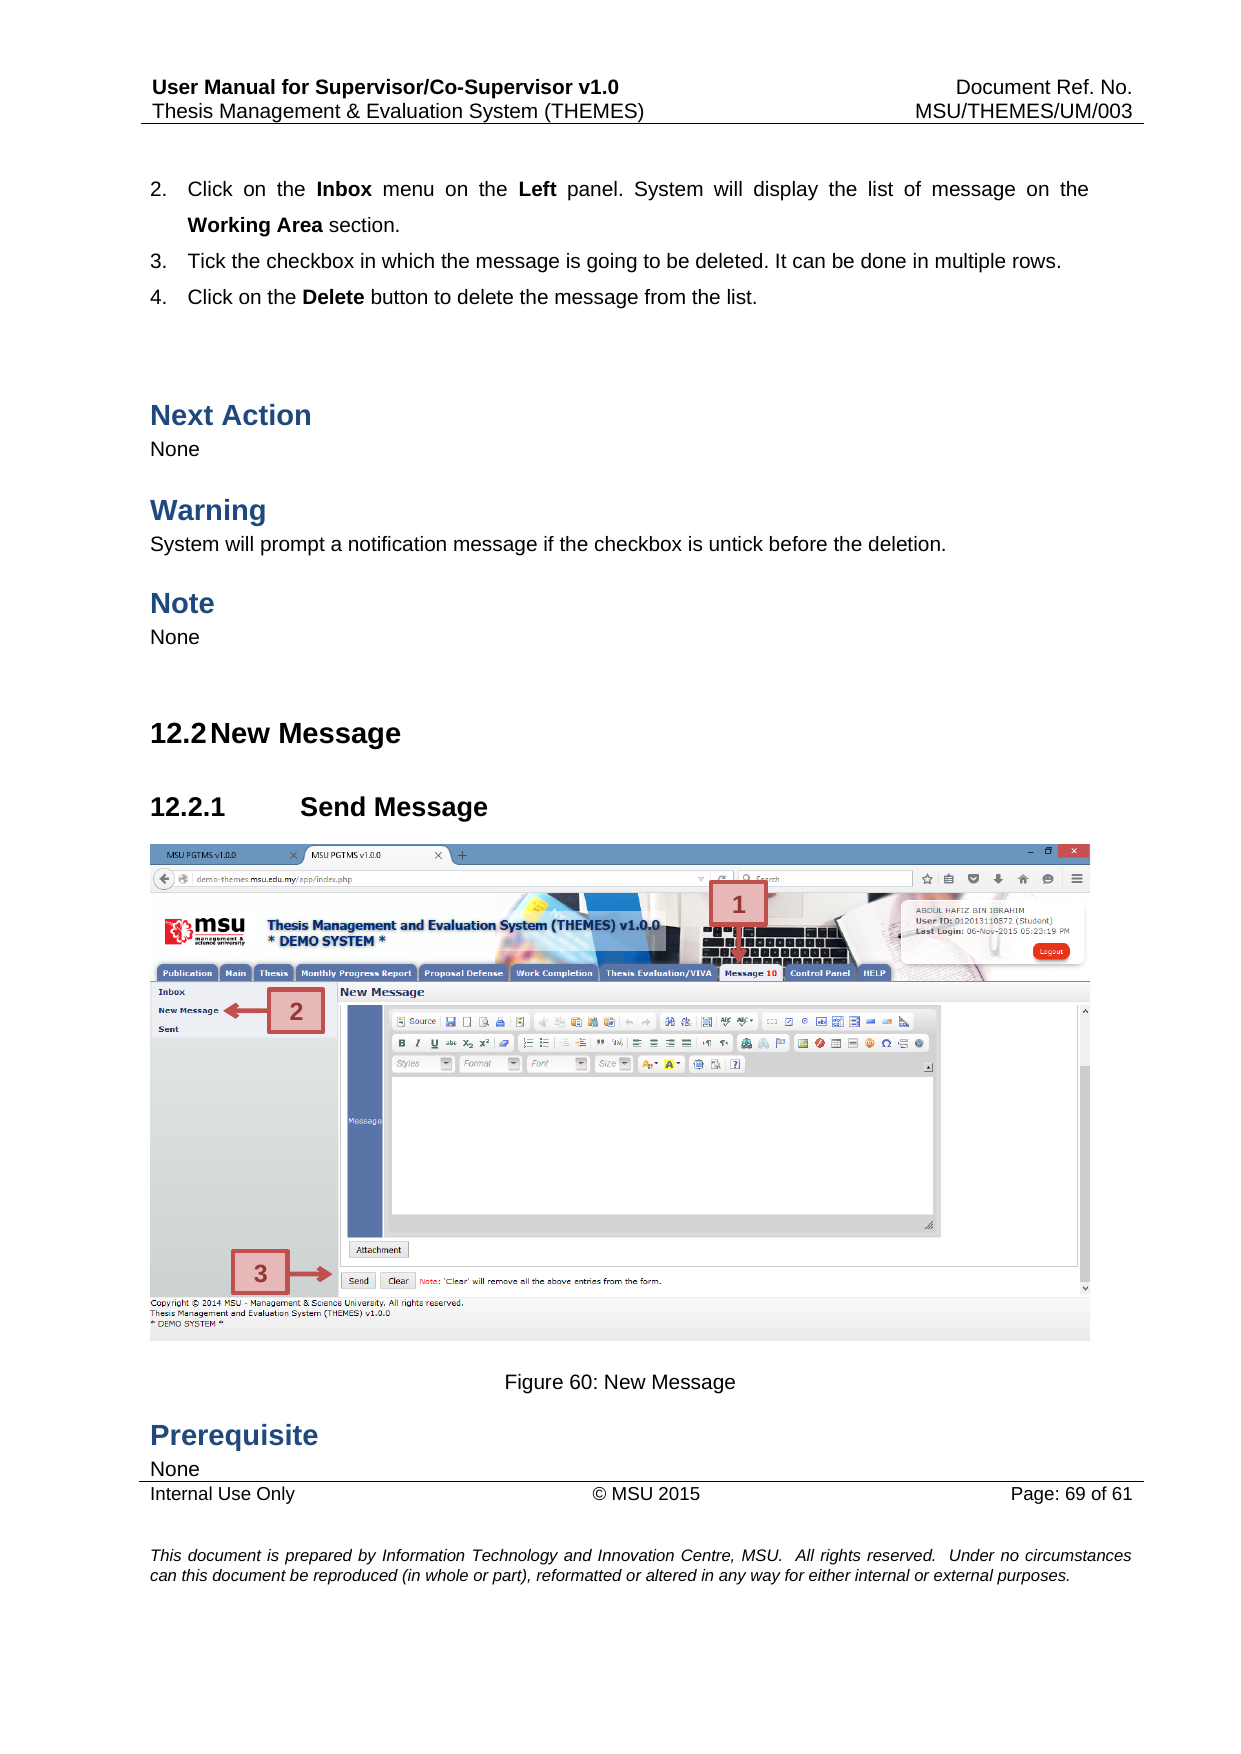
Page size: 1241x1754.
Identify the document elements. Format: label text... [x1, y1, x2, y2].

subtitle Send Message [150, 791, 1090, 823]
text System will prompt a notification message if the checkbox is untick before the deletion. [150, 531, 1090, 555]
text Warning [150, 493, 1090, 526]
text None [150, 625, 1090, 649]
text None [150, 436, 1090, 460]
picture [150, 844, 1091, 1346]
list Tick the checkbox in which the message is going to be deleted. It can be done in multiple rows. [150, 248, 1090, 272]
subtitle New Message [150, 716, 1061, 749]
list Click on the Inbox menu on the Left panel. System will display the list of message on the Working Area section. [150, 177, 1090, 237]
text Prerequisite [150, 1418, 1090, 1452]
text Next Action [150, 398, 1090, 431]
list Click on the Delete button to delete the message from the list. [150, 284, 1090, 308]
text Note [150, 586, 1090, 620]
text None [150, 1457, 1090, 1481]
